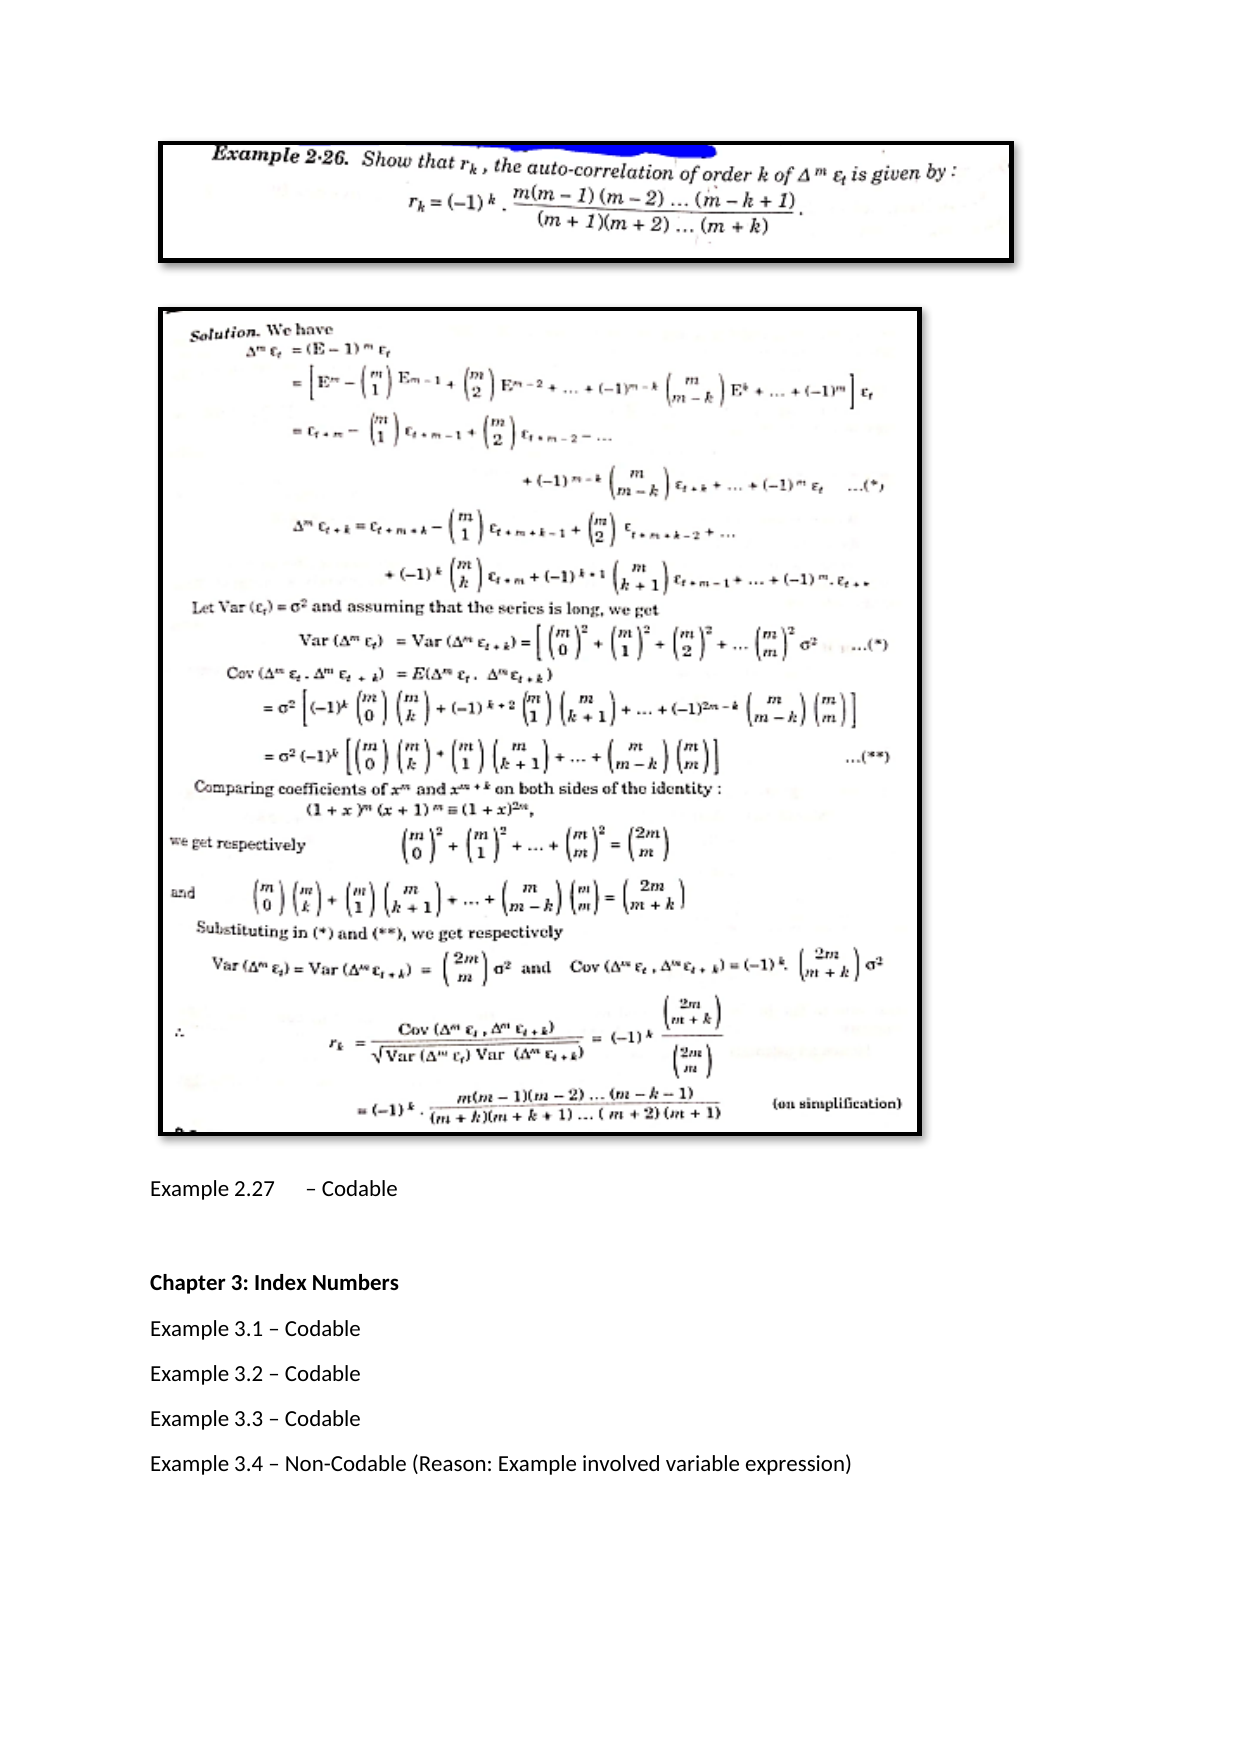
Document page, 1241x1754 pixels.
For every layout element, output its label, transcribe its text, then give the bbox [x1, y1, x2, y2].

text Chapter 3: Index Numbers [150, 1268, 1090, 1296]
text Example 3.2 – Codable [150, 1359, 1090, 1387]
picture [163, 311, 917, 1132]
text Example 2.27 – Codable [150, 1174, 1090, 1202]
text Example 3.1 – Codable [150, 1314, 1090, 1343]
picture [163, 145, 1009, 258]
text Example 3.4 – Non-Codable (Reason: Example involved variable expression) [150, 1449, 1090, 1477]
text Example 3.3 – Codable [150, 1404, 1090, 1432]
